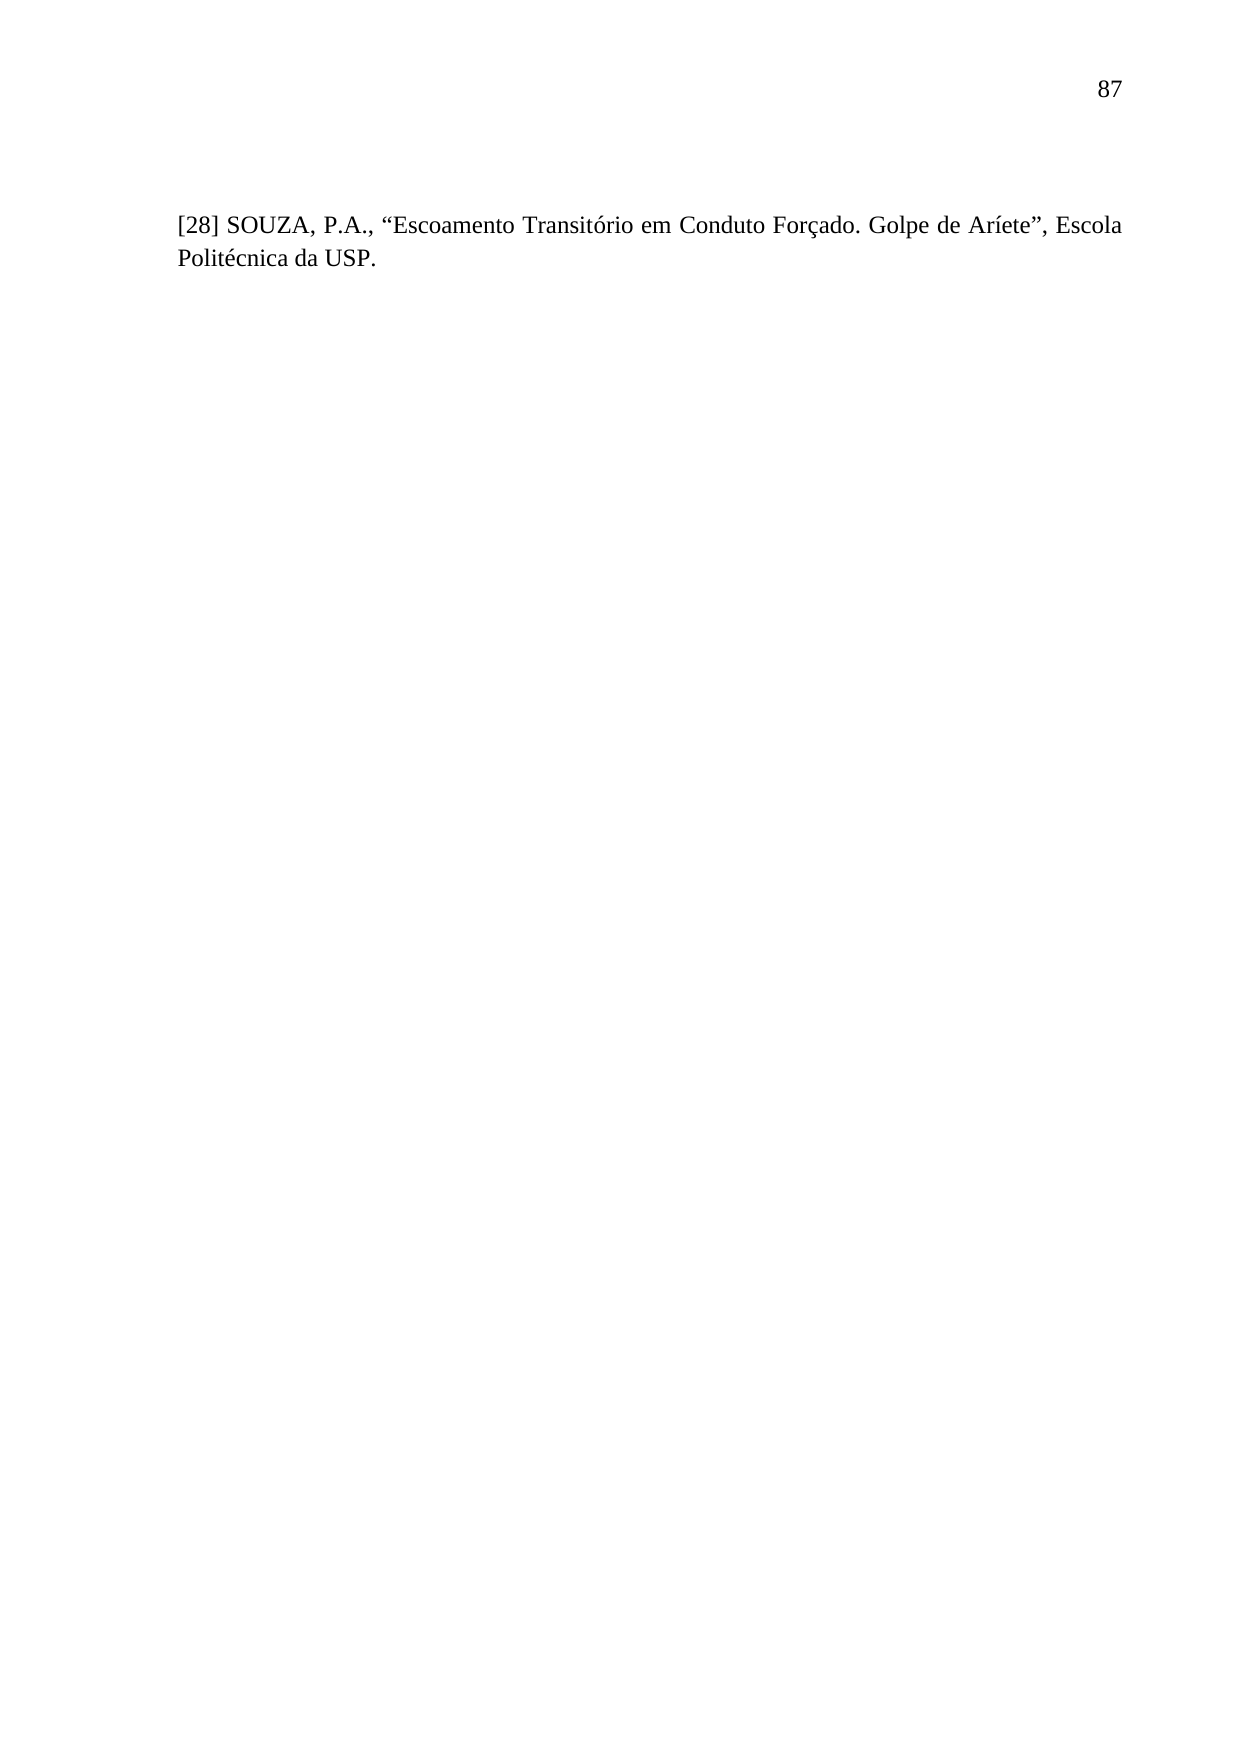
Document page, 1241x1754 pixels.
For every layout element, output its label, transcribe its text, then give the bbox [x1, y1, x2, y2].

text [28] SOUZA, P.A., “Escoamento Transitório em Conduto Forçado. Golpe de Aríete”, Escola Politécnica da USP. [177, 210, 1122, 272]
